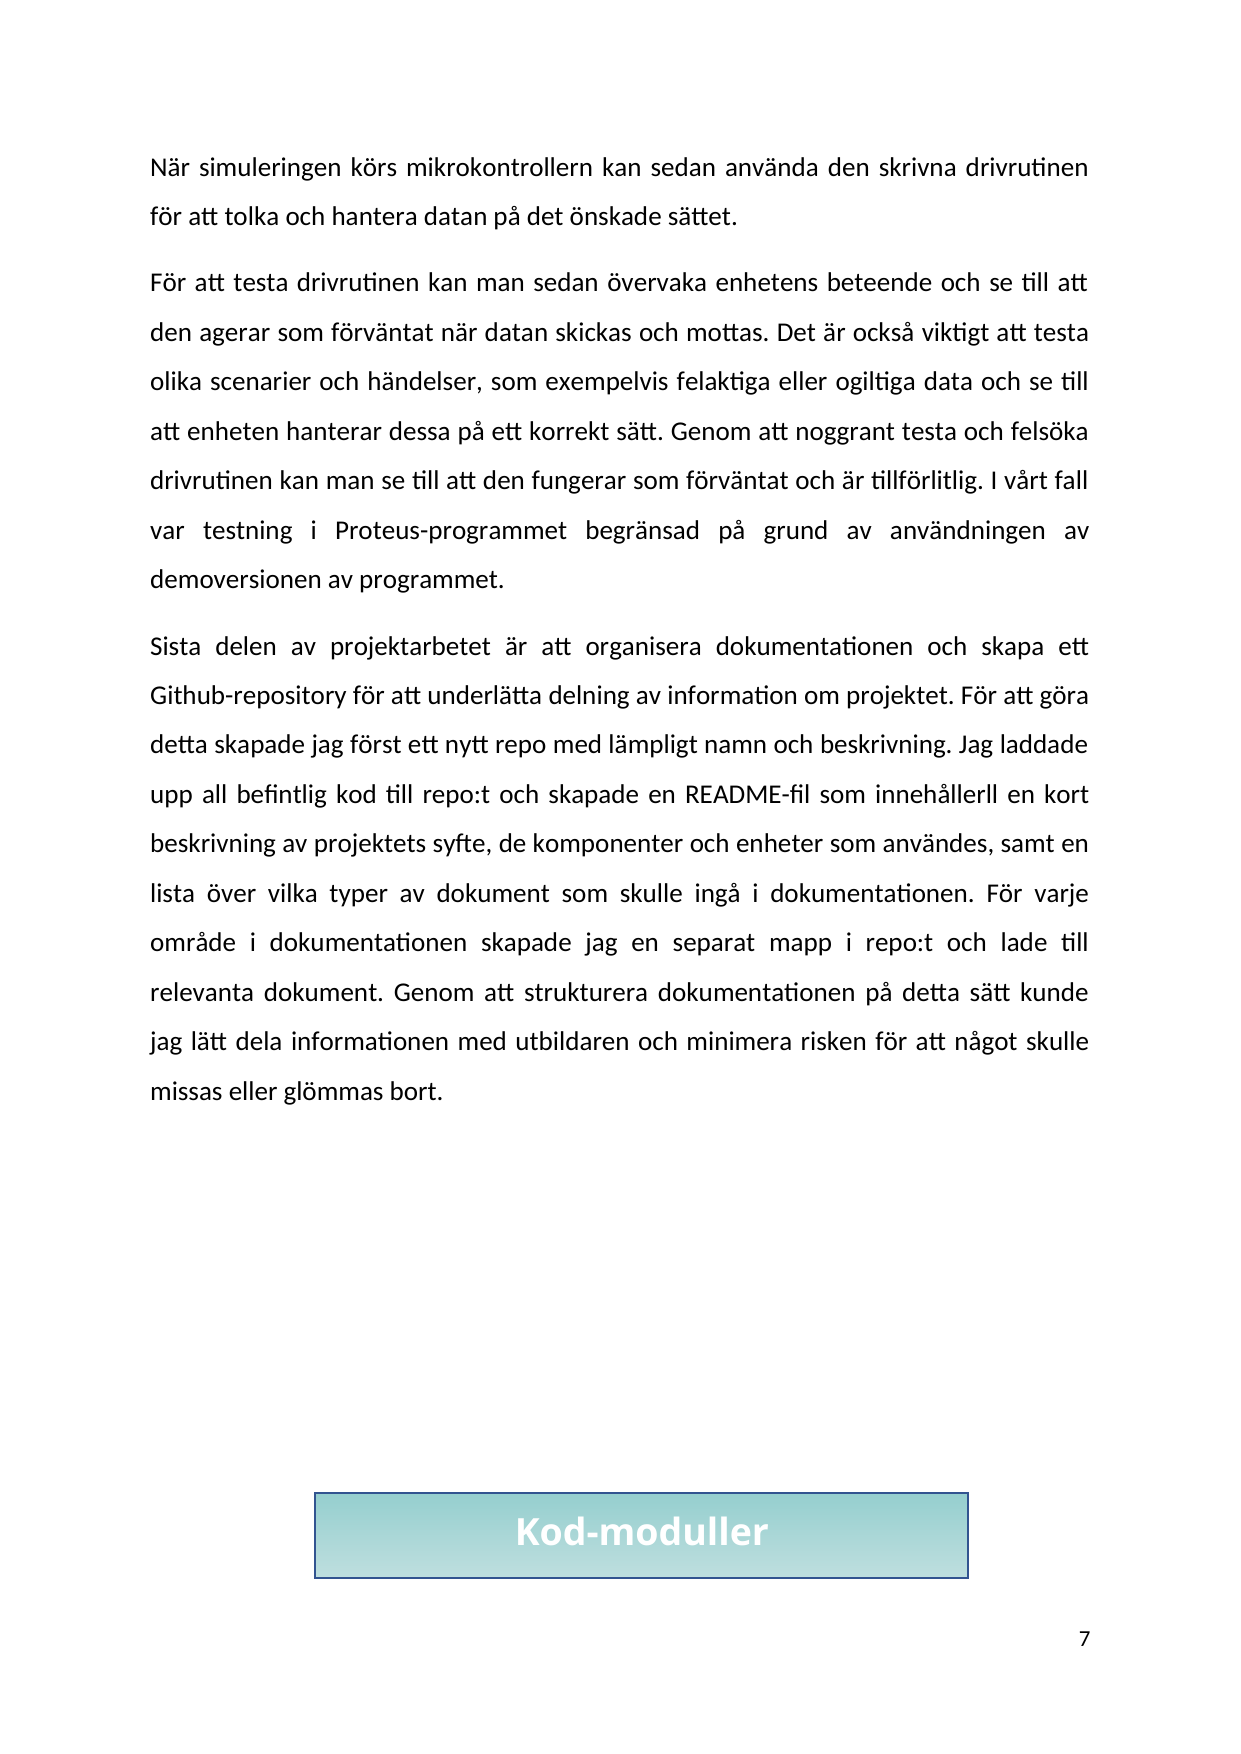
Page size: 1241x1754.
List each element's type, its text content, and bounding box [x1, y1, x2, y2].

text För att testa drivrutinen kan man sedan övervaka enhetens beteende och se till att den agerar som förväntat när datan skickas och mottas. Det är också viktigt att testa olika scenarier och händelser, som exempelvis felaktiga eller ogiltiga data och se till att enheten hanterar dessa på ett korrekt sätt. Genom att noggrant testa och felsöka drivrutinen kan man se till att den fungerar som förväntat och är tillförlitlig. I vårt fall var testning i Proteus-programmet begränsad på grund av användningen av demoversionen av programmet. [150, 266, 1090, 596]
text Sista delen av projektarbetet är att organisera dokumentationen och skapa ett Github-repository för att underlätta delning av information om projektet. För att göra detta skapade jag först ett nytt repo med lämpligt namn och beskrivning. Jag laddade upp all befintlig kod till repo:t och skapade en README-fil som innehållerll en kort beskrivning av projektets syfte, de komponenter och enheter som användes, samt en lista över vilka typer av dokument som skulle ingå i dokumentationen. För varje område i dokumentationen skapade jag en separat mapp i repo:t och lade till relevanta dokument. Genom att strukturera dokumentationen på detta sätt kunde jag lätt dela informationen med utbildaren och minimera risken för att något skulle missas eller glömmas bort. [150, 629, 1090, 1107]
text När simuleringen körs mikrokontrollern kan sedan använda den skrivna drivrutinen för att tolka och hantera datan på det önskade sättet. [150, 150, 1090, 232]
